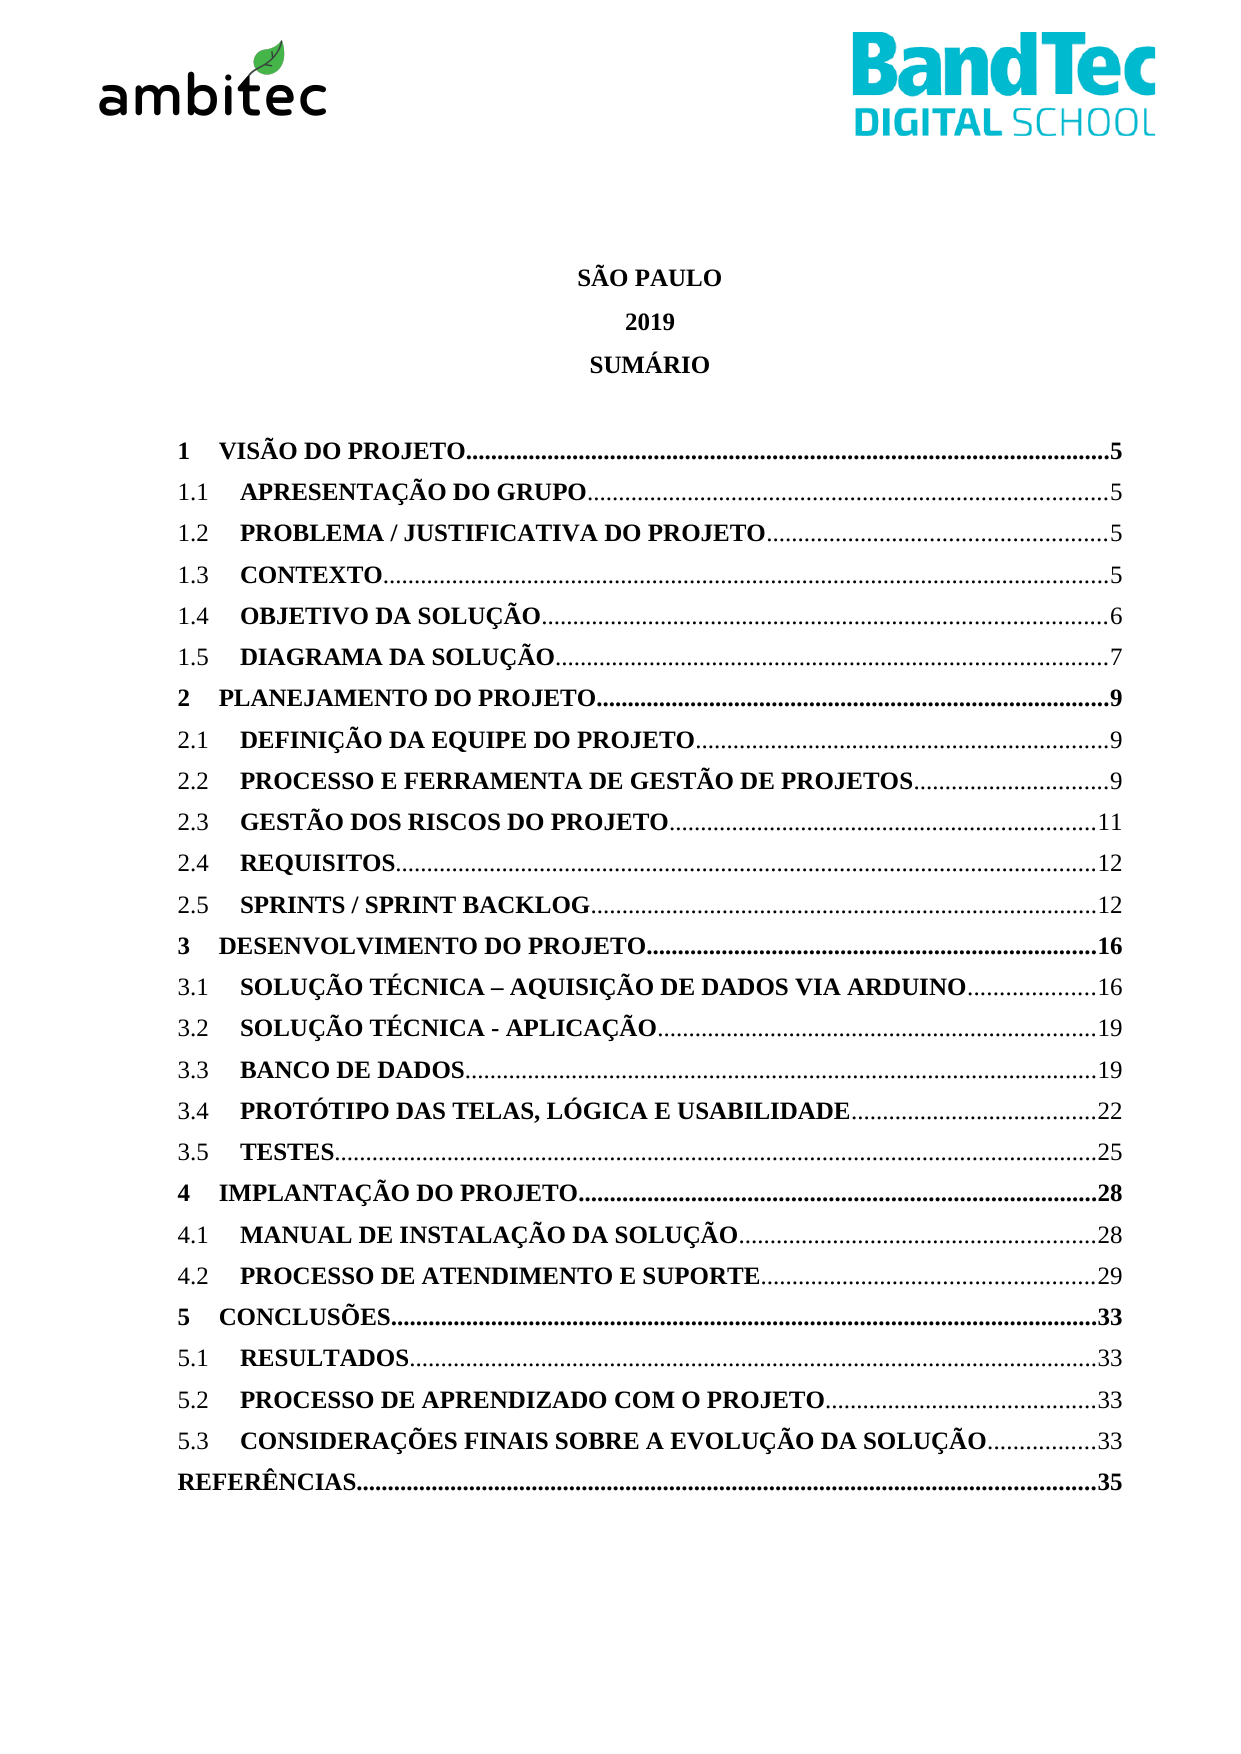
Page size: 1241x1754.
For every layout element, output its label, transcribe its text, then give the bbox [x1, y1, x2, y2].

text 4.1 Manual de Instalação da solução 28 [177, 1220, 1092, 1248]
text 2.2 PROCESSO E FERRAMENTA DE GESTÃO DE PROJETOS 9 [177, 766, 1092, 795]
text 3.1 Solução Técnica – Aquisição de dados via Arduino 16 [177, 972, 1092, 1001]
text 1.3 contexto 5 [177, 560, 1092, 588]
text 1 VISÃO DO PROJETO 5 [177, 436, 1092, 465]
text 3 desenvolvimento do projeto 16 [177, 931, 1092, 960]
text 2.4 requisitos 12 [177, 848, 1092, 877]
text 2019 [177, 307, 1122, 335]
picture [87, 31, 347, 133]
text 1.1 APRESENTAÇÃO DO GRUPO 5 [177, 477, 1092, 506]
text 2.3 Gestão dos Riscos do Projeto 11 [177, 807, 1092, 836]
text 5.1 resultados 33 [177, 1343, 1092, 1372]
text 3.5 Testes 25 [177, 1137, 1092, 1166]
text 2.1 Definição da Equipe do projeto 9 [177, 725, 1092, 753]
text 3.3 Banco de Dados 19 [177, 1055, 1092, 1083]
text 4 implantação do projeto 28 [177, 1178, 1092, 1207]
text SÃO PAULO [177, 263, 1122, 292]
text 5.3 Considerações finais sobre A evolução da solução 33 [177, 1426, 1092, 1455]
text Sumário [177, 350, 1122, 378]
text 1.2 Problema / justificativa do projeto 5 [177, 518, 1092, 547]
text 3.4 Protótipo das telas, lógica e usabilidade 22 [177, 1096, 1092, 1125]
text 5.2 Processo de aprendizado com o projeto 33 [177, 1385, 1092, 1413]
text 1.5 diagrama da solução 7 [177, 642, 1092, 671]
text 3.2 Solução Técnica - Aplicação 19 [177, 1013, 1092, 1042]
text 1.4 objetivo da solução 6 [177, 601, 1092, 630]
text 4.2 Processo de Atendimento e Suporte 29 [177, 1261, 1092, 1290]
picture [852, 32, 1156, 145]
text 2 PLANEJAMENTO DO PROJETO 9 [177, 683, 1092, 712]
text 5 CONCLUSÕES 33 [177, 1302, 1092, 1331]
text 2.5 Sprints / sprint backlog 12 [177, 890, 1092, 918]
text ReferÊncias 35 [177, 1467, 1092, 1496]
